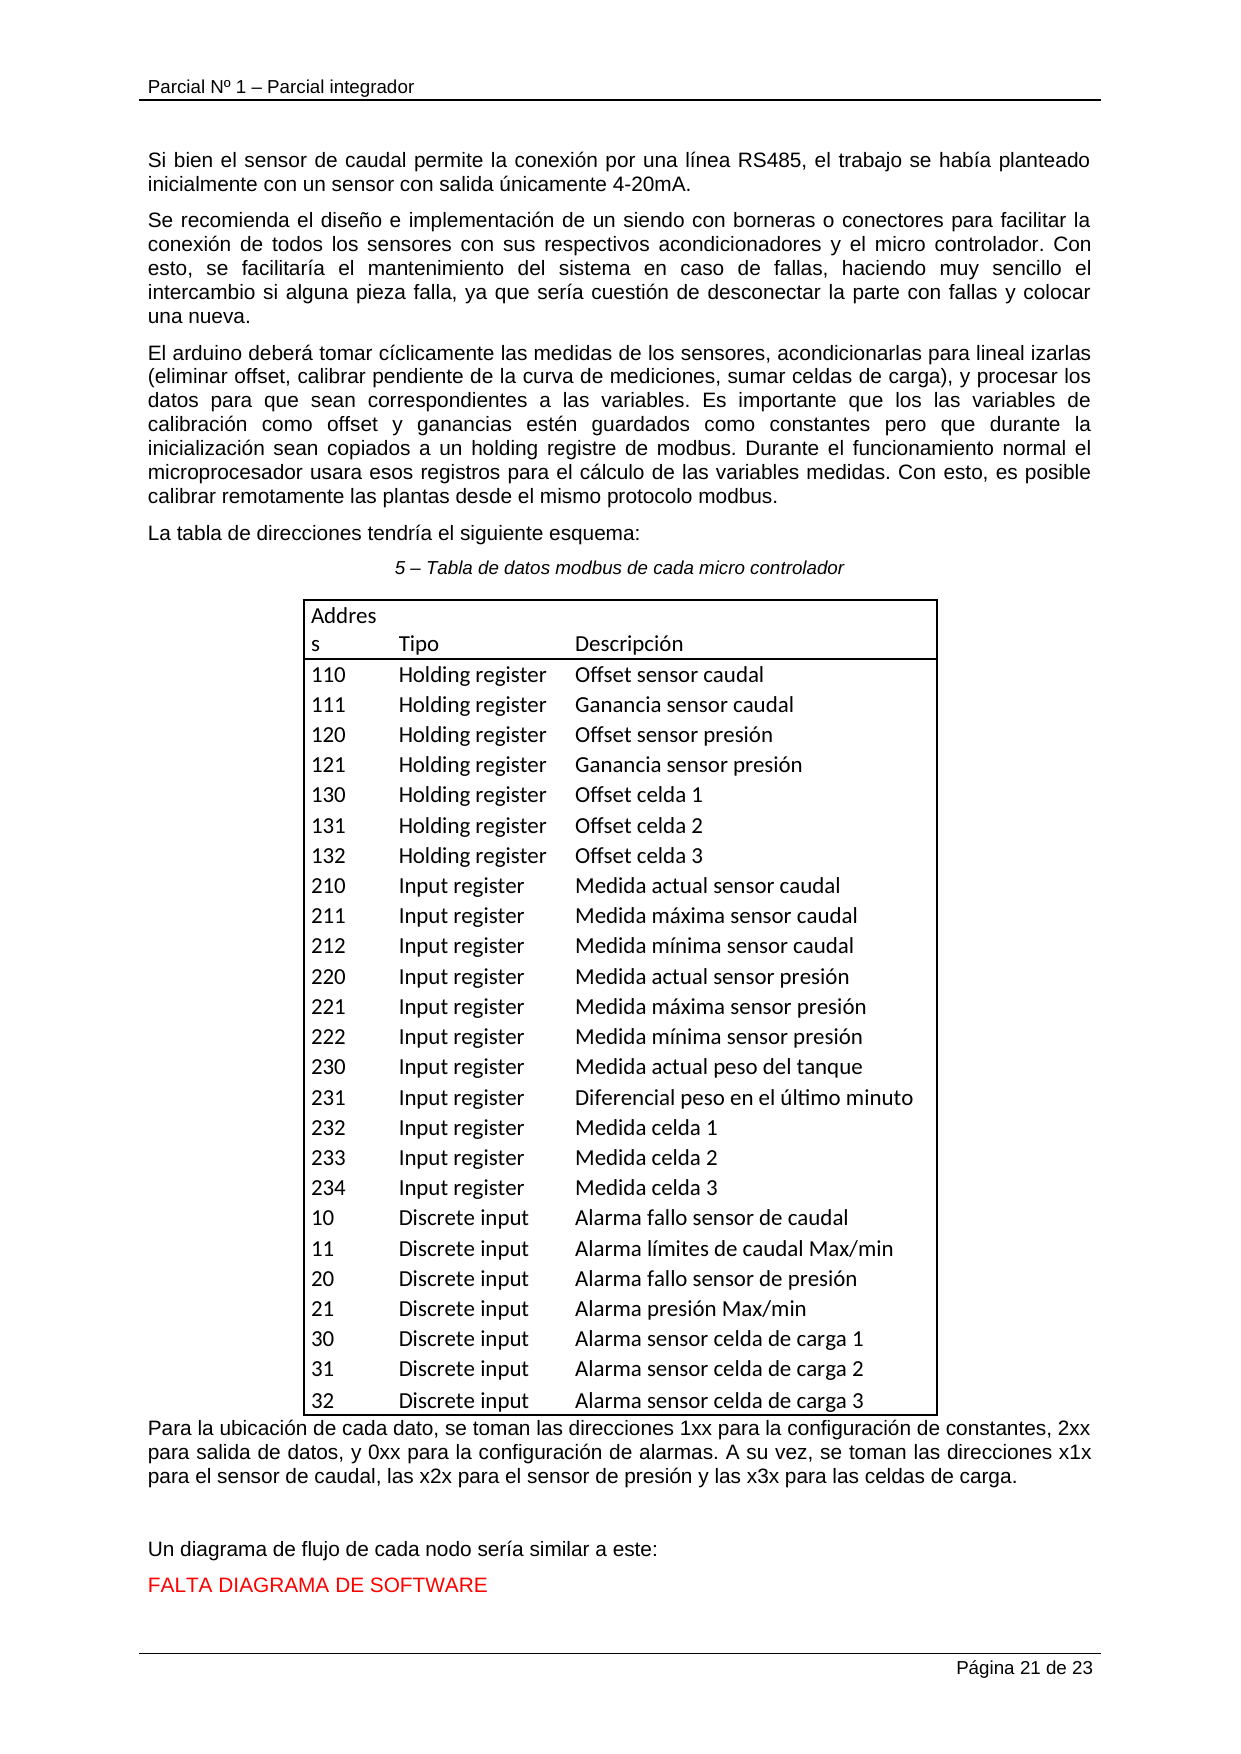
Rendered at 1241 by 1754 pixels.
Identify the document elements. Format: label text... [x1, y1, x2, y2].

table_cell Input register [391, 1141, 568, 1171]
table_cell 220 [305, 960, 391, 990]
table_cell Input register [391, 990, 568, 1020]
table_cell Offset celda 1 [568, 778, 936, 808]
text Se recomienda el diseño e implementación de un siendo con borneras o conectores para facilitar la conexión de todos los sensores con sus respectivos acondicionadores y el micro controlador. Con esto, se facilitaría el mantenimiento del sistema en caso de fallas, haciendo muy sencillo el intercambio si alguna pieza falla, ya que sería cuestión de desconectar la parte con fallas y colocar una nueva. [148, 208, 1092, 328]
table_cell Input register [391, 1020, 568, 1050]
text Para la ubicación de cada dato, se toman las direcciones 1xx para la configuración de constantes, 2xx para salida de datos, y 0xx para la configuración de alarmas. A su vez, se toman las direcciones x1x para el sensor de caudal, las x2x para el sensor de presión y las x3x para las celdas de carga. [148, 1416, 1092, 1488]
table_cell 211 [305, 899, 391, 929]
table_cell 111 [305, 688, 391, 718]
table_cell Input register [391, 899, 568, 929]
table_cell Input register [391, 929, 568, 959]
text FALTA DIAGRAMA DE SOFTWARE [148, 1573, 1092, 1597]
table_cell 121 [305, 748, 391, 778]
table_cell 32 [305, 1383, 391, 1414]
table_cell Holding register [391, 660, 568, 688]
table_cell Medida máxima sensor presión [568, 990, 936, 1020]
table_cell 231 [305, 1080, 391, 1111]
table_cell Input register [391, 1111, 568, 1141]
table_cell 31 [305, 1352, 391, 1382]
table_cell Discrete input [391, 1292, 568, 1322]
table_cell Medida mínima sensor caudal [568, 929, 936, 959]
table_cell Ganancia sensor presión [568, 748, 936, 778]
table_cell Medida celda 3 [568, 1171, 936, 1201]
table_cell Discrete input [391, 1383, 568, 1414]
table_cell Input register [391, 1171, 568, 1201]
table_cell Alarma sensor celda de carga 1 [568, 1322, 936, 1352]
table_header Address [305, 601, 391, 657]
table_cell Alarma fallo sensor de caudal [568, 1201, 936, 1231]
table_cell 21 [305, 1292, 391, 1322]
table_cell 11 [305, 1231, 391, 1262]
table_cell 221 [305, 990, 391, 1020]
table_cell Alarma presión Max/min [568, 1292, 936, 1322]
table_cell 132 [305, 839, 391, 869]
table_cell Input register [391, 869, 568, 899]
table_cell 120 [305, 718, 391, 748]
table_cell Alarma sensor celda de carga 3 [568, 1383, 936, 1414]
table_cell Diferencial peso en el último minuto [568, 1080, 936, 1111]
table_cell Medida actual sensor caudal [568, 869, 936, 899]
table_cell 30 [305, 1322, 391, 1352]
table_cell Offset celda 2 [568, 809, 936, 839]
table_cell 20 [305, 1262, 391, 1292]
table_cell 212 [305, 929, 391, 959]
text La tabla de direcciones tendría el siguiente esquema: [148, 521, 1092, 544]
text Un diagrama de flujo de cada nodo sería similar a este: [148, 1537, 1092, 1561]
table_cell Discrete input [391, 1201, 568, 1231]
table_cell Alarma límites de caudal Max/min [568, 1231, 936, 1262]
table_cell Discrete input [391, 1352, 568, 1382]
text El arduino deberá tomar cíclicamente las medidas de los sensores, acondicionarlas para lineal izarlas (eliminar offset, calibrar pendiente de la curva de mediciones, sumar celdas de carga), y procesar los datos para que sean correspondientes a las variables. Es importante que los las variables de calibración como offset y ganancias estén guardados como constantes pero que durante la inicialización sean copiados a un holding registre de modbus. Durante el funcionamiento normal el microprocesador usara esos registros para el cálculo de las variables medidas. Con esto, es posible calibrar remotamente las plantas desde el mismo protocolo modbus. [148, 340, 1092, 508]
table_cell Discrete input [391, 1231, 568, 1262]
table_cell 110 [305, 660, 391, 688]
table_cell Alarma fallo sensor de presión [568, 1262, 936, 1292]
table_cell 232 [305, 1111, 391, 1141]
table_header Descripción [568, 601, 936, 657]
table_cell Alarma sensor celda de carga 2 [568, 1352, 936, 1382]
table_cell Holding register [391, 839, 568, 869]
table_cell Input register [391, 1080, 568, 1111]
table_cell 130 [305, 778, 391, 808]
table_cell 210 [305, 869, 391, 899]
table_cell Ganancia sensor caudal [568, 688, 936, 718]
text Si bien el sensor de caudal permite la conexión por una línea RS485, el trabajo se había planteado inicialmente con un sensor con salida únicamente 4-20mA. [148, 148, 1092, 196]
table_cell Medida máxima sensor caudal [568, 899, 936, 929]
table_header Tipo [391, 601, 568, 657]
table_cell Discrete input [391, 1262, 568, 1292]
table_cell Medida actual sensor presión [568, 960, 936, 990]
table_cell Medida mínima sensor presión [568, 1020, 936, 1050]
table_cell Offset celda 3 [568, 839, 936, 869]
table_cell Input register [391, 1050, 568, 1080]
table_cell Discrete input [391, 1322, 568, 1352]
table_cell Medida actual peso del tanque [568, 1050, 936, 1080]
table_cell 222 [305, 1020, 391, 1050]
table_cell 234 [305, 1171, 391, 1201]
table_cell Holding register [391, 688, 568, 718]
table_cell Holding register [391, 718, 568, 748]
table_cell 131 [305, 809, 391, 839]
table_cell Offset sensor caudal [568, 660, 936, 688]
table_cell Holding register [391, 748, 568, 778]
table_cell Offset sensor presión [568, 718, 936, 748]
table_cell 233 [305, 1141, 391, 1171]
table_cell Holding register [391, 809, 568, 839]
table_cell 10 [305, 1201, 391, 1231]
table_cell Medida celda 2 [568, 1141, 936, 1171]
table_cell Input register [391, 960, 568, 990]
table_cell Holding register [391, 778, 568, 808]
table_cell 230 [305, 1050, 391, 1080]
table_cell Medida celda 1 [568, 1111, 936, 1141]
